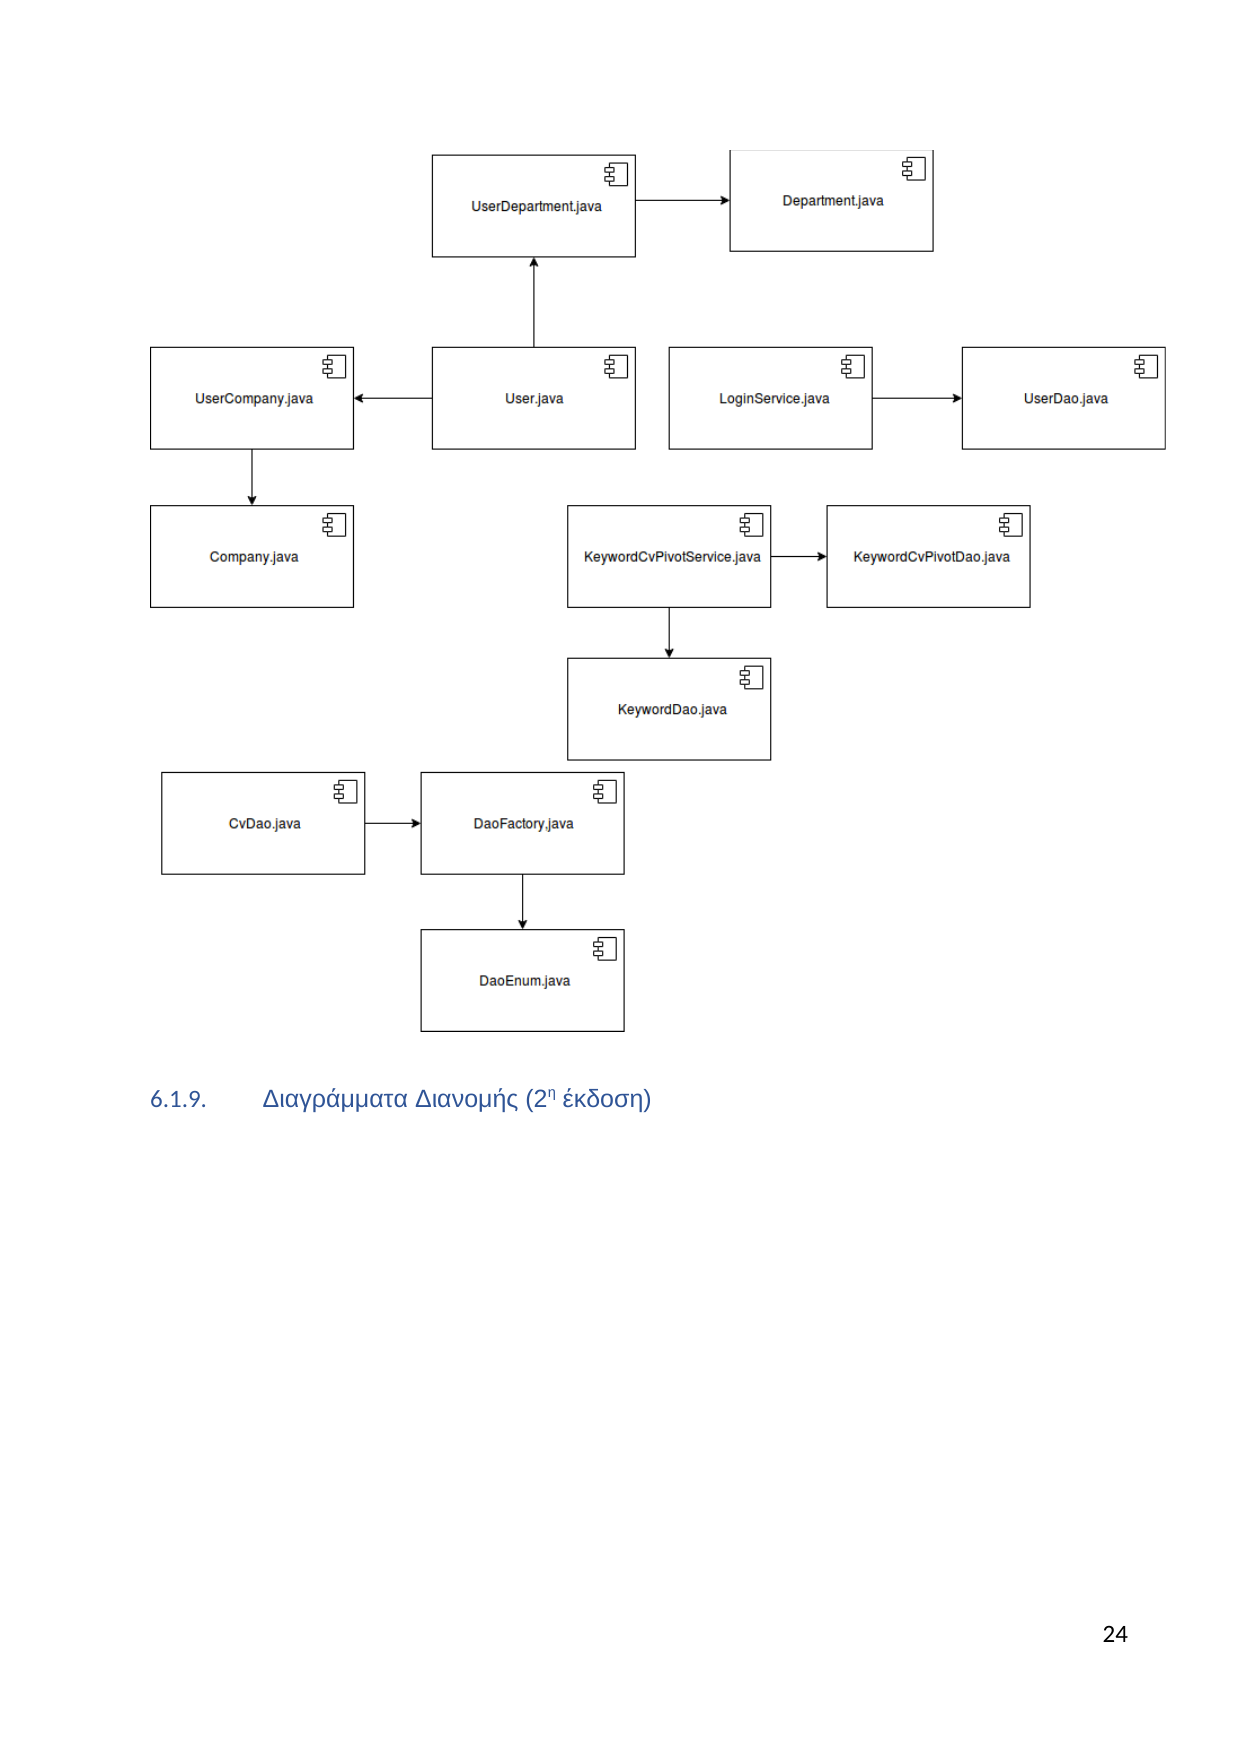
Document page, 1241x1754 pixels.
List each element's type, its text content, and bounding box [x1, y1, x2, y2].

picture [150, 150, 1166, 1032]
subtitle Διαγράμματα Διανομής (2η έκδοση) [150, 1083, 1128, 1114]
